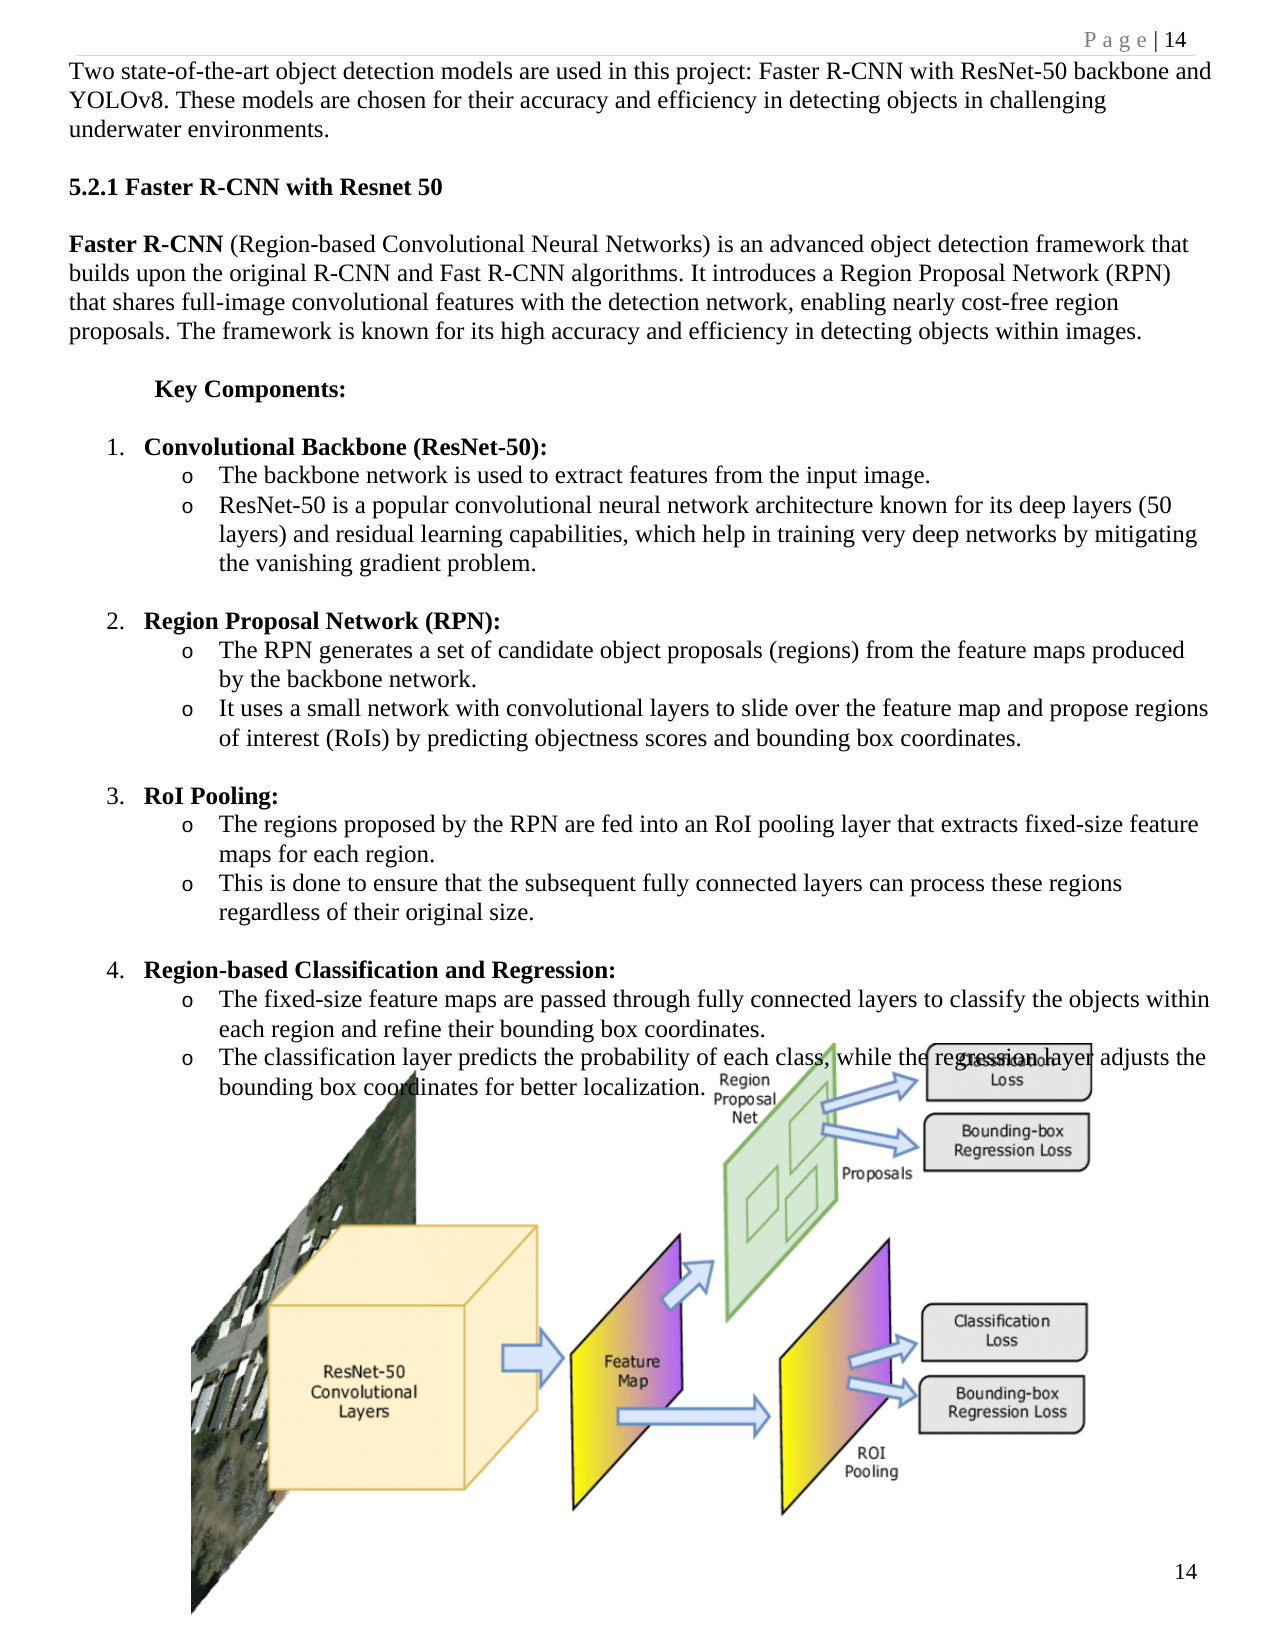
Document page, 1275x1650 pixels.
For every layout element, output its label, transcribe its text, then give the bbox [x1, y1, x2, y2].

list Convolutional Backbone (ResNet-50): [106, 432, 1214, 460]
text Two state-of-the-art object detection models are used in this project: Faster R-CNN with ResNet-50 backbone and YOLOv8. These models are chosen for their accuracy and efficiency in detecting objects in challenging underwater environments. [69, 56, 1214, 142]
list RoI Pooling: [106, 839, 1214, 868]
list The RPN generates a set of candidate object proposals (regions) from the feature maps produced by the backbone network. [181, 693, 1214, 752]
list The backbone network is used to extract features from the input image. [181, 489, 1214, 519]
list The regions proposed by the RPN are fed into an RoI pooling layer that extracts fixed-size feature maps for each region. [181, 897, 1214, 955]
list ResNet-50 is a popular convolutional neural network architecture known for its deep layers (50 layers) and residual learning capabilities, which help in training very deep networks by mitigating the vanishing gradient problem. [181, 519, 1214, 606]
list Region-based Classification and Regression: [106, 1043, 1214, 1072]
list The fixed-size feature maps are passed through fully connected layers to classify the objects within each region and refine their bounding box coordinates. [181, 1101, 1214, 1159]
picture [191, 1217, 1093, 1617]
list The classification layer predicts the probability of each class, while the regression layer adjusts the bounding box coordinates for better localization. [181, 1159, 1214, 1217]
text Faster R-CNN (Region-based Convolutional Neural Networks) is an advanced object detection framework that builds upon the original R-CNN and Fast R-CNN algorithms. It introduces a Region Proposal Network (RPN) that shares full-image convolutional features with the detection network, enabling nearly cost-free region proposals. The framework is known for its high accuracy and efficiency in detecting objects within images. [69, 229, 1214, 344]
text 5.2.1 Faster R-CNN with Resnet 50 [69, 172, 1214, 200]
subtitle Key Components: [154, 374, 1214, 402]
list This is done to ensure that the subsequent fully connected layers can process these regions regardless of their original size. [181, 955, 1214, 1014]
picture [191, 1072, 1093, 1101]
list Region Proposal Network (RPN): [106, 635, 1214, 664]
list It uses a small network with convolutional layers to slide over the feature map and propose regions of interest (RoIs) by predicting objectness scores and bounding box coordinates. [181, 752, 1214, 810]
